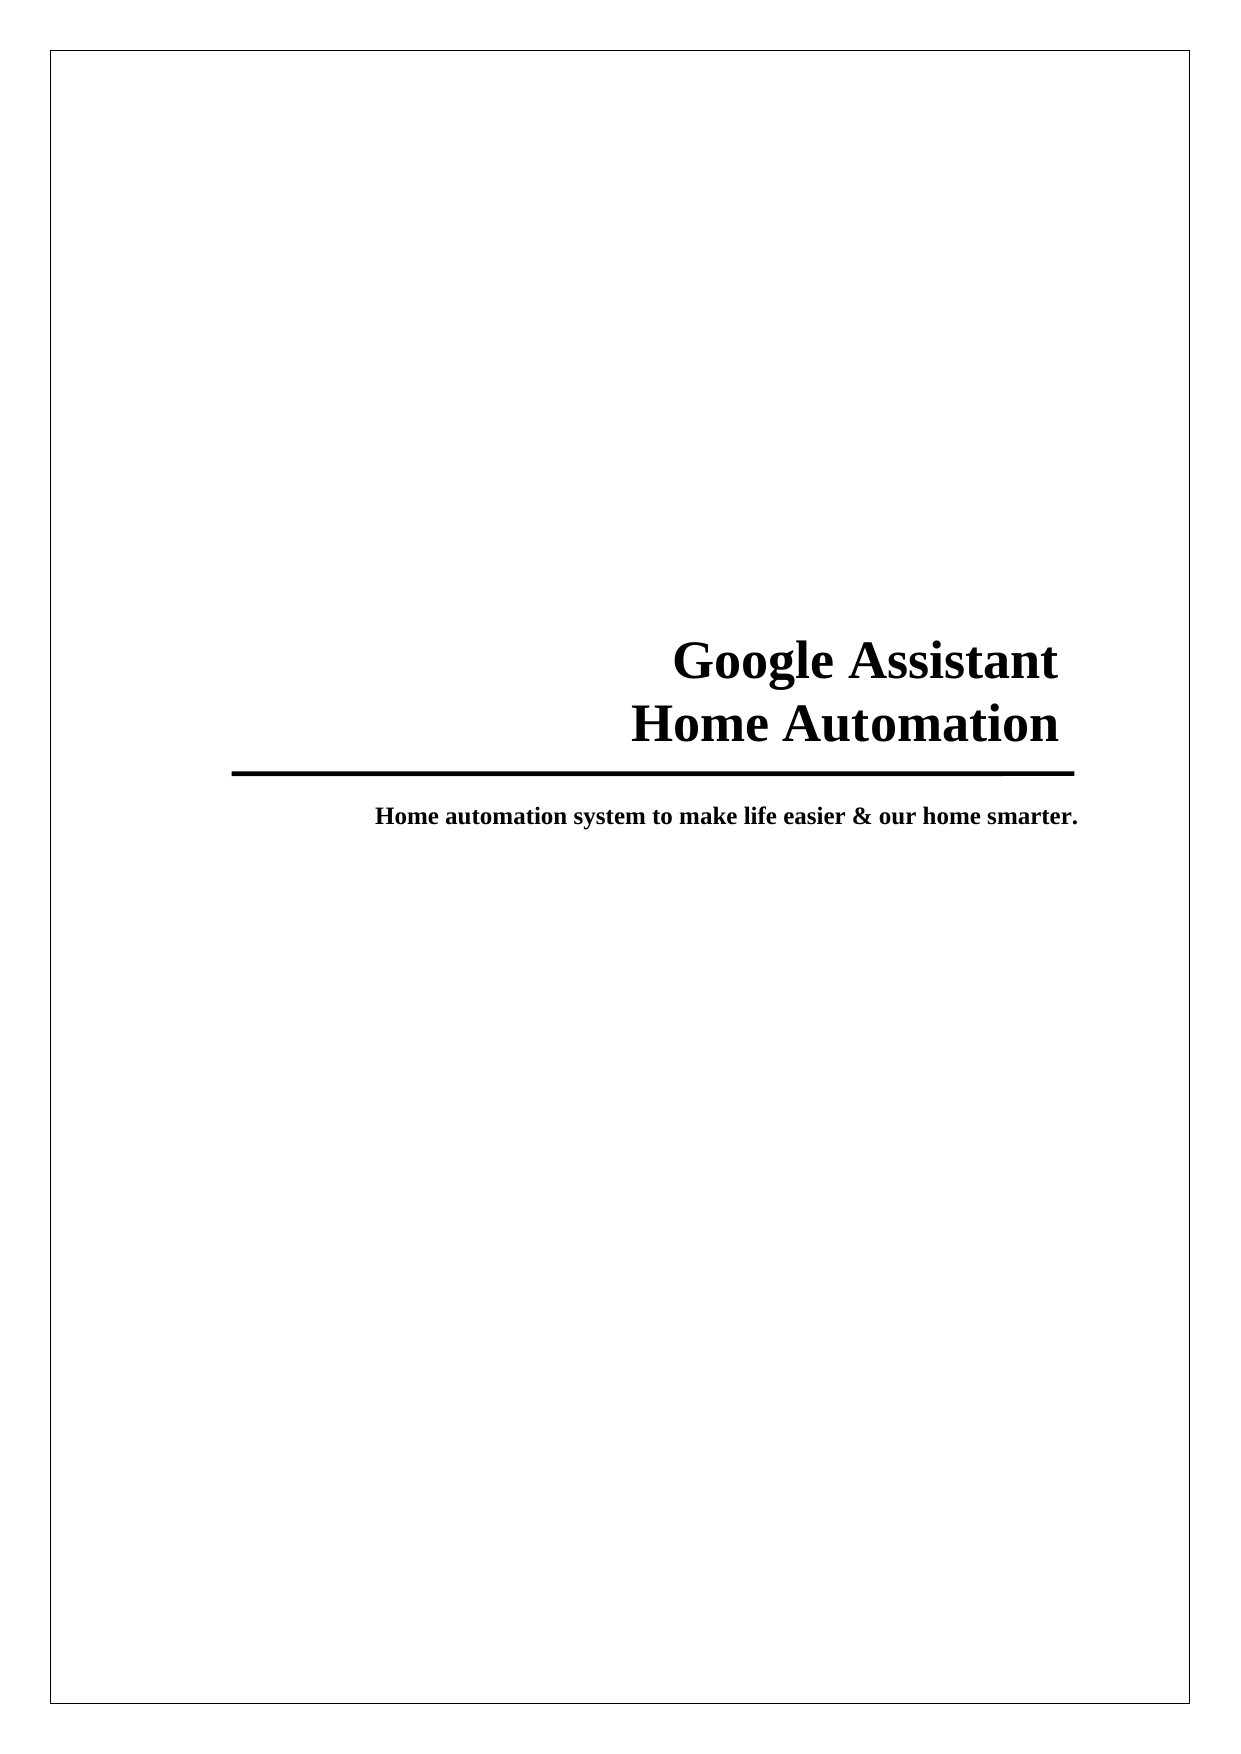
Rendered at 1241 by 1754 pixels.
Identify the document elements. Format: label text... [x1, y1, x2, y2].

text Home automation system to make life easier & our home smarter. [225, 801, 1090, 829]
text Home Automation [525, 691, 1090, 753]
text Google Assistant [600, 628, 1090, 691]
